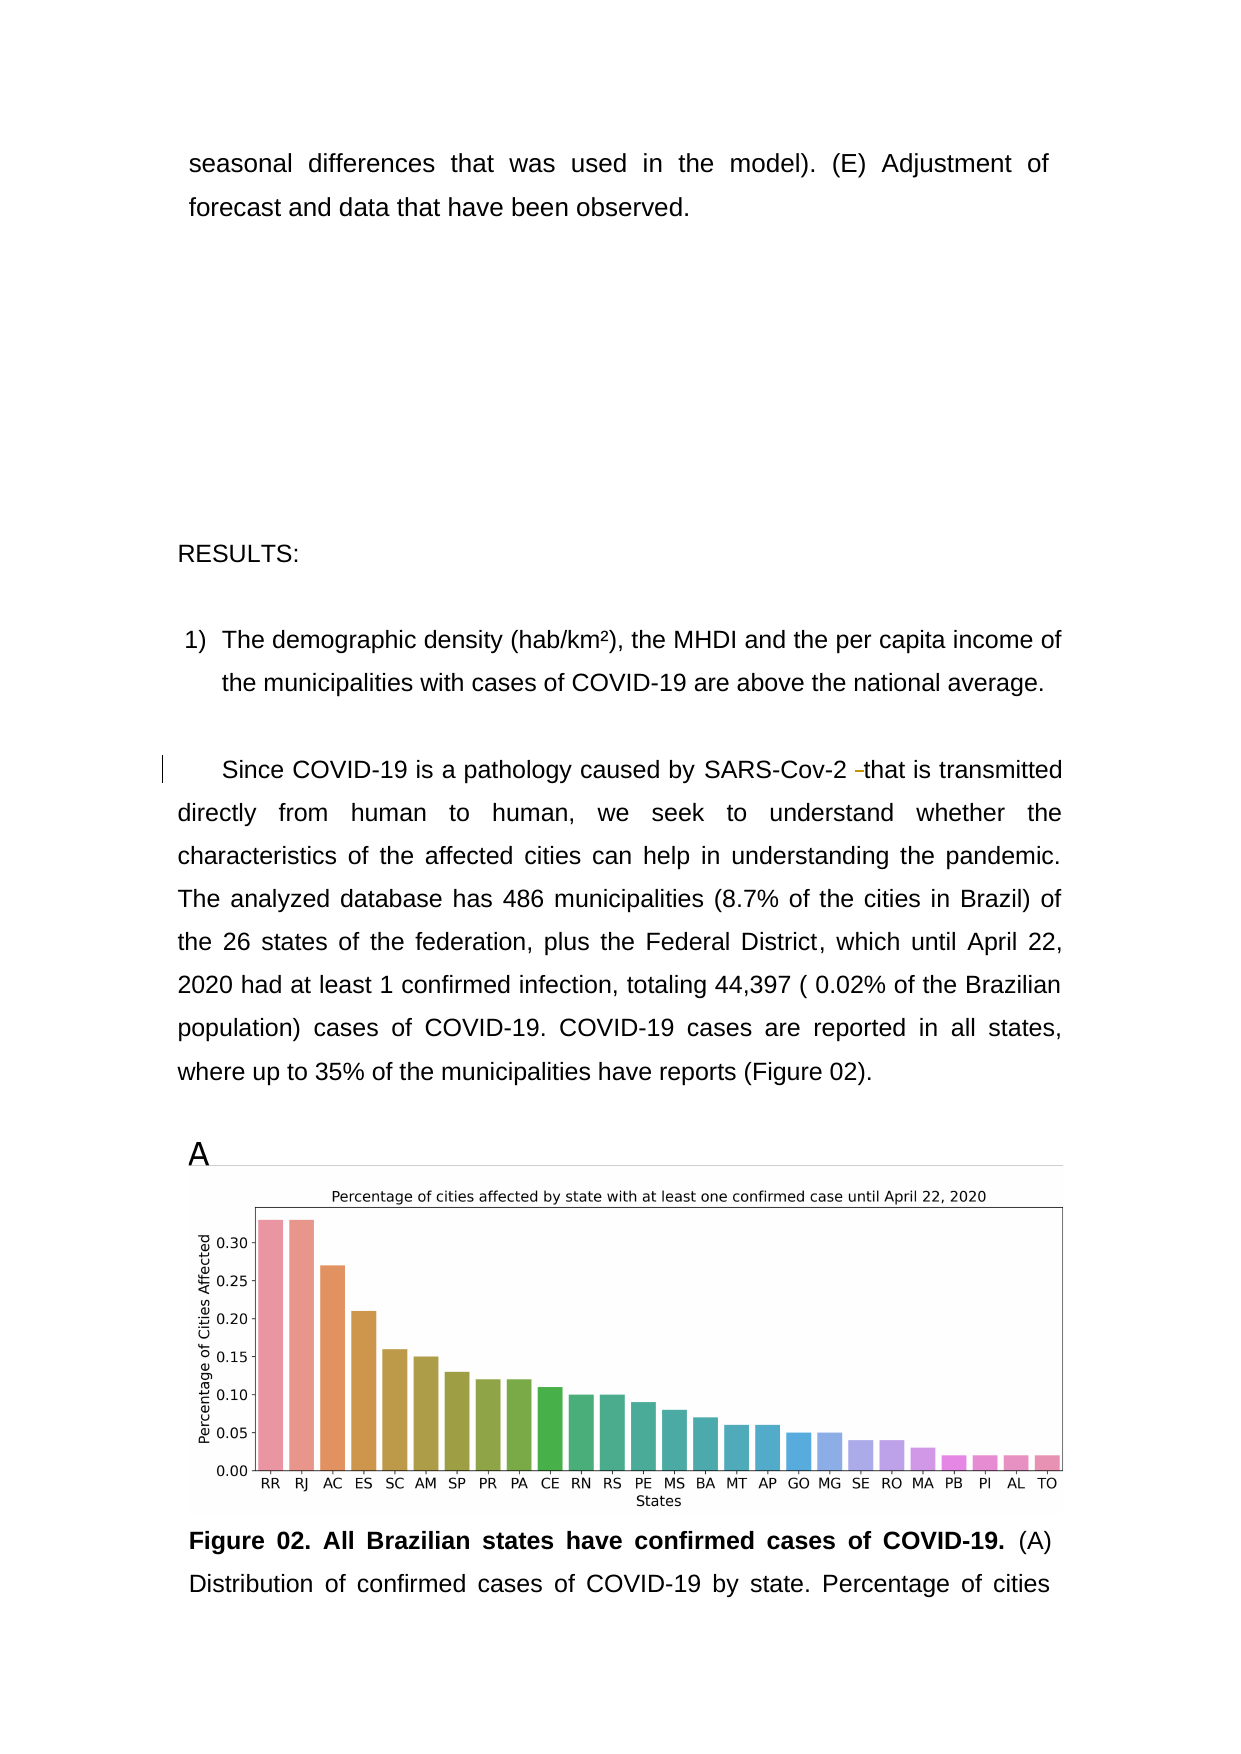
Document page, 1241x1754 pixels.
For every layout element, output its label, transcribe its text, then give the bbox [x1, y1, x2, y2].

picture [188, 1142, 1064, 1514]
table_header [177, 1143, 1063, 1526]
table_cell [177, 148, 1062, 453]
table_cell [177, 1526, 1063, 1598]
text Since COVID-19 is a pathology caused by SARS-Cov-2 that is transmitted directly from human to human, we seek to understand whether the characteristics of the affected cities can help in understanding the pandemic. The analyzed database has 486 municipalities (8.7% of the cities in Brazil) of the 26 states of the federation, plus the Federal District, which until April 22, 2020 had at least 1 confirmed infection, totaling 44,397 ( 0.02% of the Brazilian population) cases of COVID-19. COVID-19 cases are reported in all states, where up to 35% of the municipalities have reports (Figure 02). [177, 754, 1063, 1085]
list The demographic density (hab/km²), the MHDI and the per capita income of the municipalities with cases of COVID-19 are above the national average. [184, 625, 1063, 697]
text RESULTS: [177, 539, 1063, 568]
